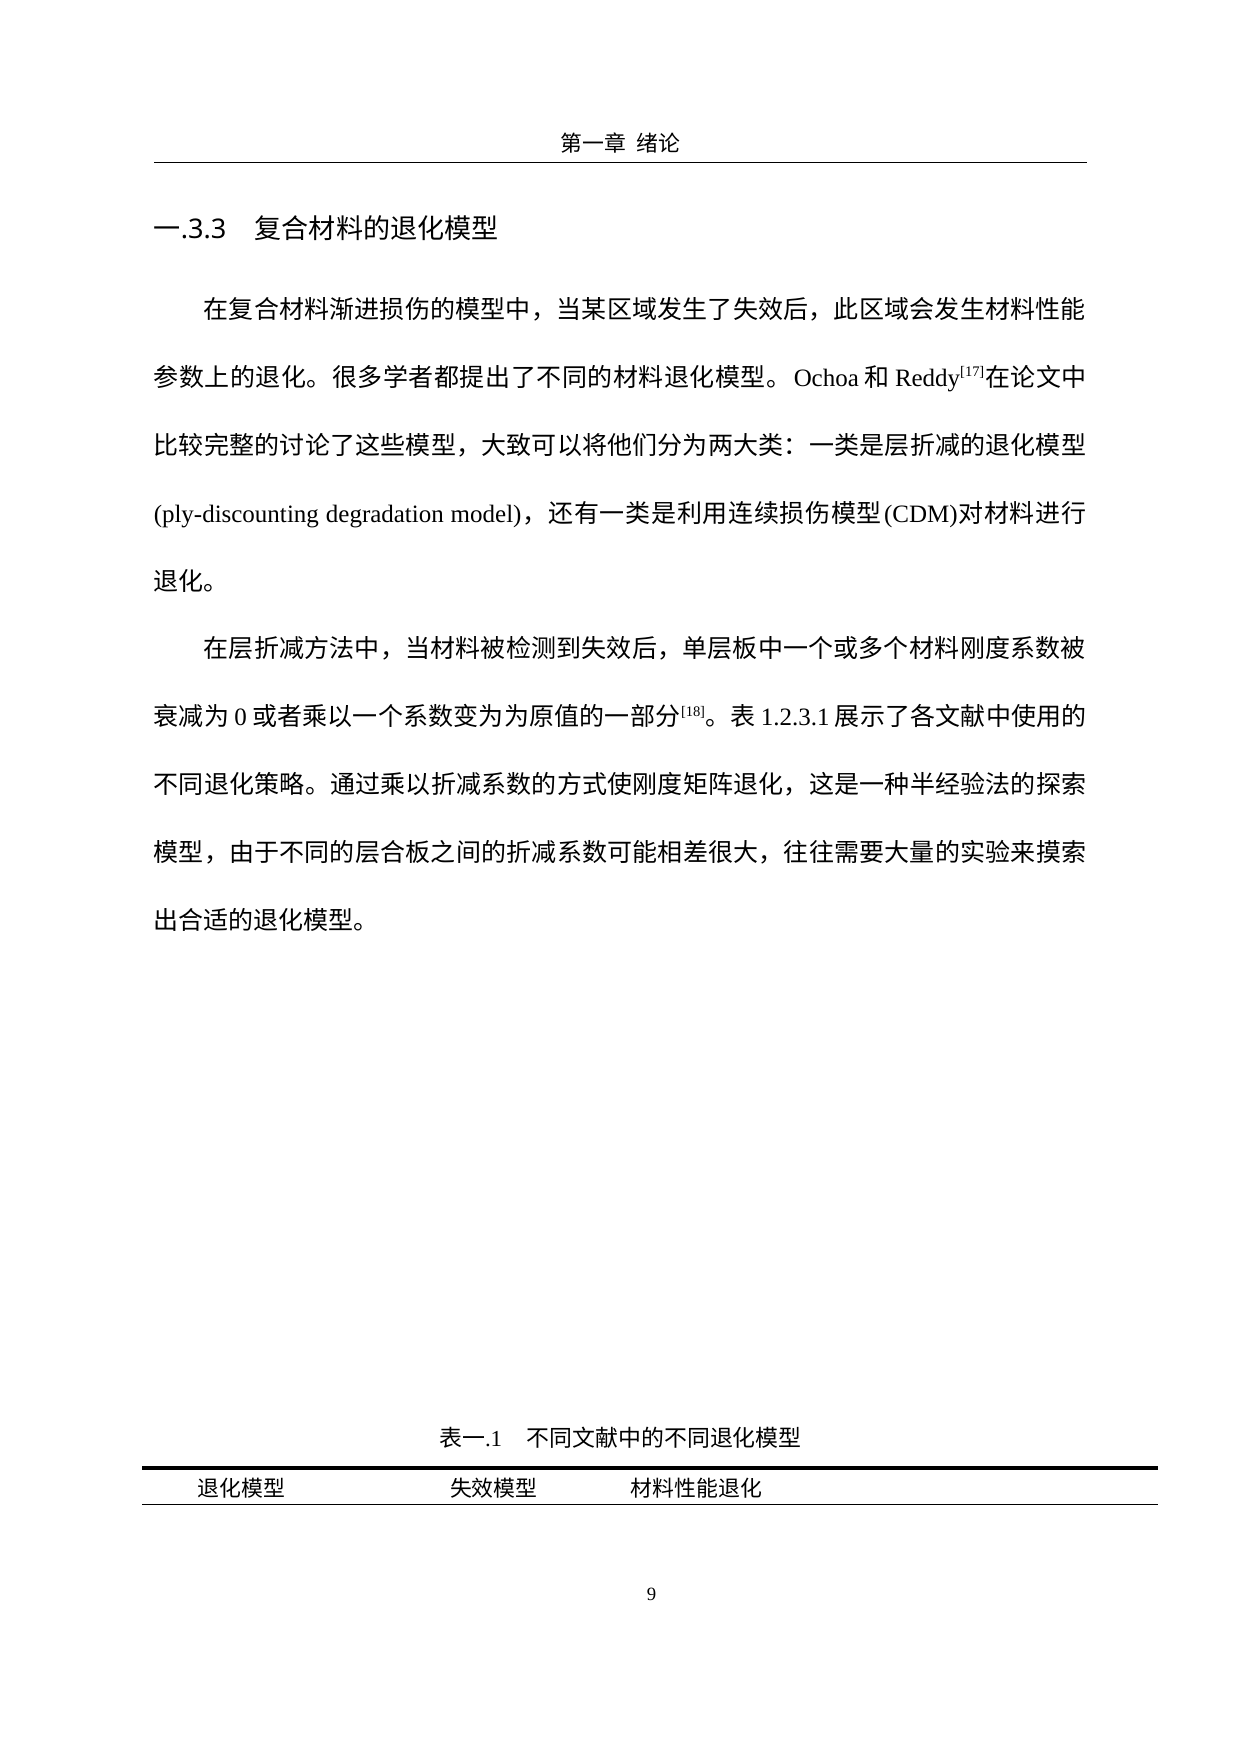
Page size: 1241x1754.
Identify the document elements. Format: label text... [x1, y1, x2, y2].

text 在层折减方法中，当材料被检测到失效后，单层板中一个或多个材料刚度系数被衰减为0或者乘以一个系数变为为原值的一部分[18]。表1.2.3.1展示了各文献中使用的不同退化策略。通过乘以折减系数的方式使刚度矩阵退化，这是一种半经验法的探索模型，由于不同的层合板之间的折减系数可能相差很大，往往需要大量的实验来摸索出合适的退化模型。 [153, 613, 1087, 953]
subtitle 不同文献中的不同退化模型 [153, 1419, 1087, 1453]
table_header 失效模型 [395, 1470, 575, 1504]
table_header 材料性能退化 [575, 1470, 1158, 1504]
text 在复合材料渐进损伤的模型中，当某区域发生了失效后，此区域会发生材料性能参数上的退化。很多学者都提出了不同的材料退化模型。Ochoa和Reddy[17]在论文中比较完整的讨论了这些模型，大致可以将他们分为两大类：一类是层折减的退化模型(ply-discounting degradation model)，还有一类是利用连续损伤模型(CDM)对材料进行退化。 [153, 273, 1087, 613]
subtitle 复合材料的退化模型 [153, 193, 1087, 261]
table_header 退化模型 [142, 1470, 395, 1504]
